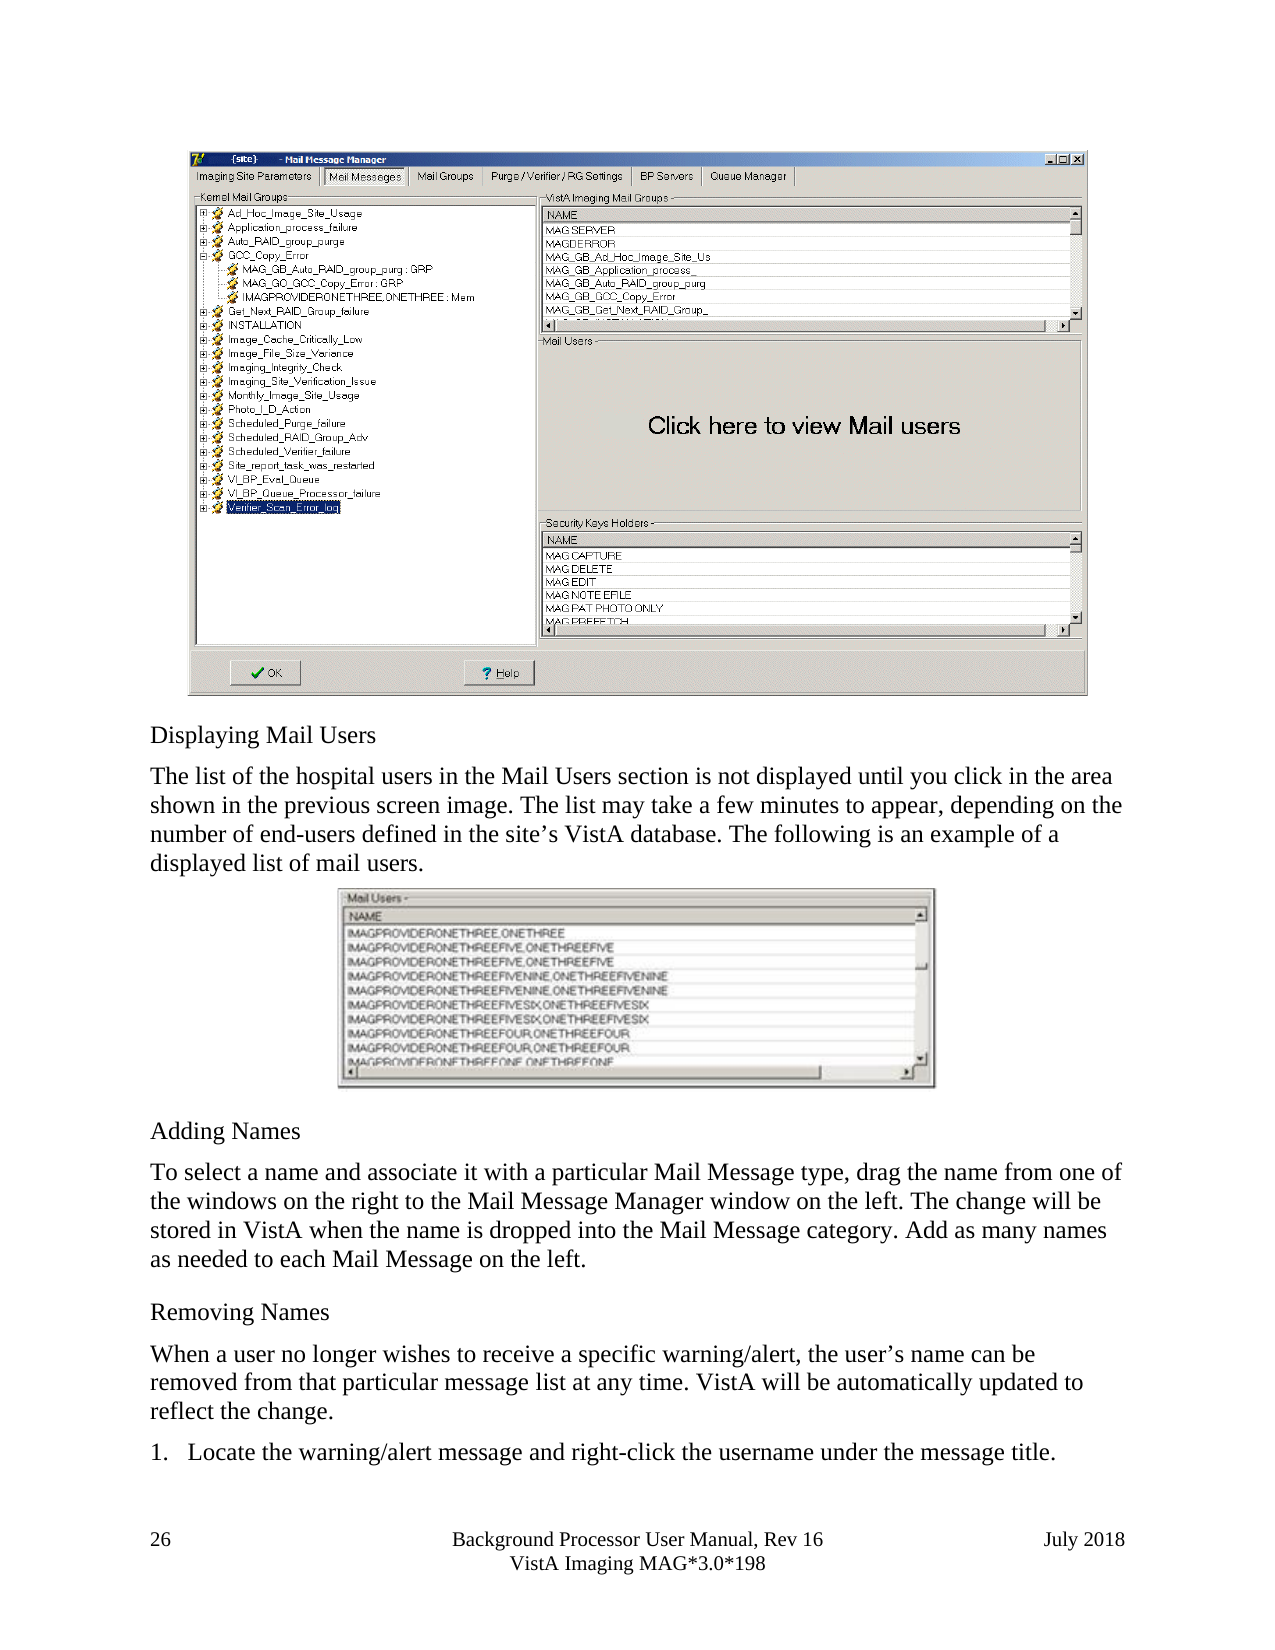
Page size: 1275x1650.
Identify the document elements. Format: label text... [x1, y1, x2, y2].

text When a user no longer wishes to receive a specific warning/alert, the user’s name can be removed from that particular message list at any time. VistA will be automatically updated to reflect the change. [150, 1339, 1125, 1425]
subtitle Removing Names [150, 1297, 1125, 1326]
list Locate the warning/alert message and right-click the username under the message title. [150, 1437, 1125, 1466]
text The list of the hospital users in the Mail Users section is not displayed until you click in the area shown in the previous screen image. The list may take a few minutes to appear, depending on the number of end-users defined in the site’s VistA database. The following is an example of a displayed list of mail users. [150, 761, 1125, 876]
subtitle Adding Names [150, 1116, 1125, 1145]
subtitle Displaying Mail Users [150, 720, 1125, 749]
text To select a name and associate it with a particular Mail Message type, drag the name from one of the windows on the right to the Mail Message Manager window on the left. The change will be stored in VistA when the name is dropped into the Mail Message category. Add as many names as needed to each Mail Message on the left. [150, 1157, 1125, 1272]
